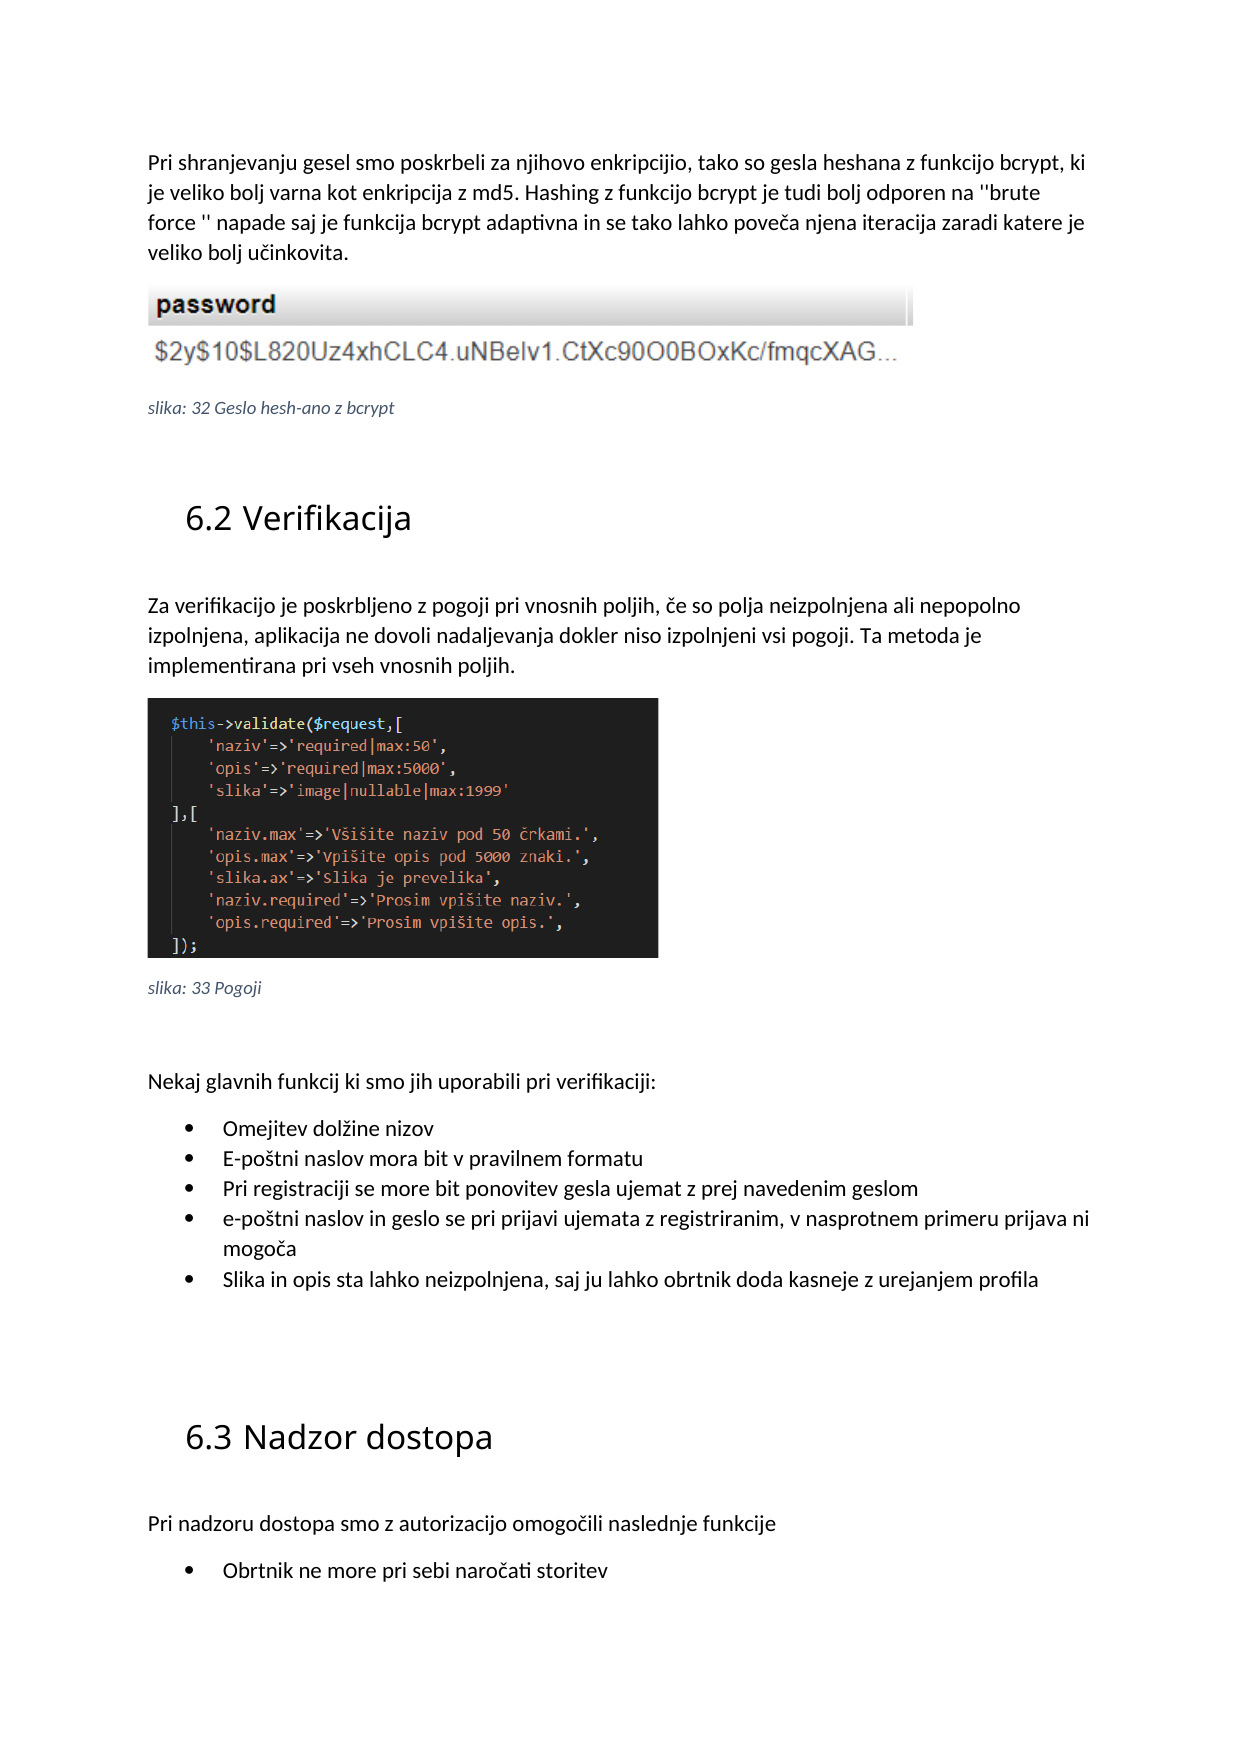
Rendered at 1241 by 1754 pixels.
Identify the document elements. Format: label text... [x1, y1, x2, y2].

subtitle Nadzor dostopa [185, 1414, 1093, 1459]
list E-poštni naslov mora bit v pravilnem formatu [185, 1144, 1093, 1172]
list e-poštni naslov in geslo se pri prijavi ujemata z registriranim, v nasprotnem primeru prijava ni mogoča [185, 1204, 1093, 1262]
picture [147, 285, 914, 378]
list Omejitev dolžine nizov [185, 1114, 1093, 1142]
list Slika in opis sta lahko neizpolnjena, saj ju lahko obrtnik doda kasneje z urejanjem profila [185, 1265, 1093, 1293]
text Pri nadzoru dostopa smo z autorizacijo omogočili naslednje funkcije [148, 1509, 1093, 1537]
text slika: Pogoji [148, 976, 1093, 999]
list Pri registraciji se more bit ponovitev gesla ujemat z prej navedenim geslom [185, 1174, 1093, 1202]
subtitle Verifikacija [185, 495, 1093, 541]
text Pri shranjevanju gesel smo poskrbeli za njihovo enkripcijio, tako so gesla heshana z funkcijo bcrypt, ki je veliko bolj varna kot enkripcija z md5. Hashing z funkcijo bcrypt je tudi bolj odporen na ''brute force '' napade saj je funkcija bcrypt adaptivna in se tako lahko poveča njena iteracija zaradi katere je veliko bolj učinkovita. [148, 148, 1093, 266]
text Nekaj glavnih funkcij ki smo jih uporabili pri verifikaciji: [148, 1067, 1093, 1095]
list Obrtnik ne more pri sebi naročati storitev [185, 1556, 1093, 1584]
text Za verifikacijo je poskrbljeno z pogoji pri vnosnih poljih, če so polja neizpolnjena ali nepopolno izpolnjena, aplikacija ne dovoli nadaljevanja dokler niso izpolnjeni vsi pogoji. Ta metoda je implementirana pri vseh vnosnih poljih. [148, 591, 1093, 679]
text slika: Geslo hesh-ano z bcrypt [148, 396, 1093, 419]
picture [147, 698, 659, 958]
